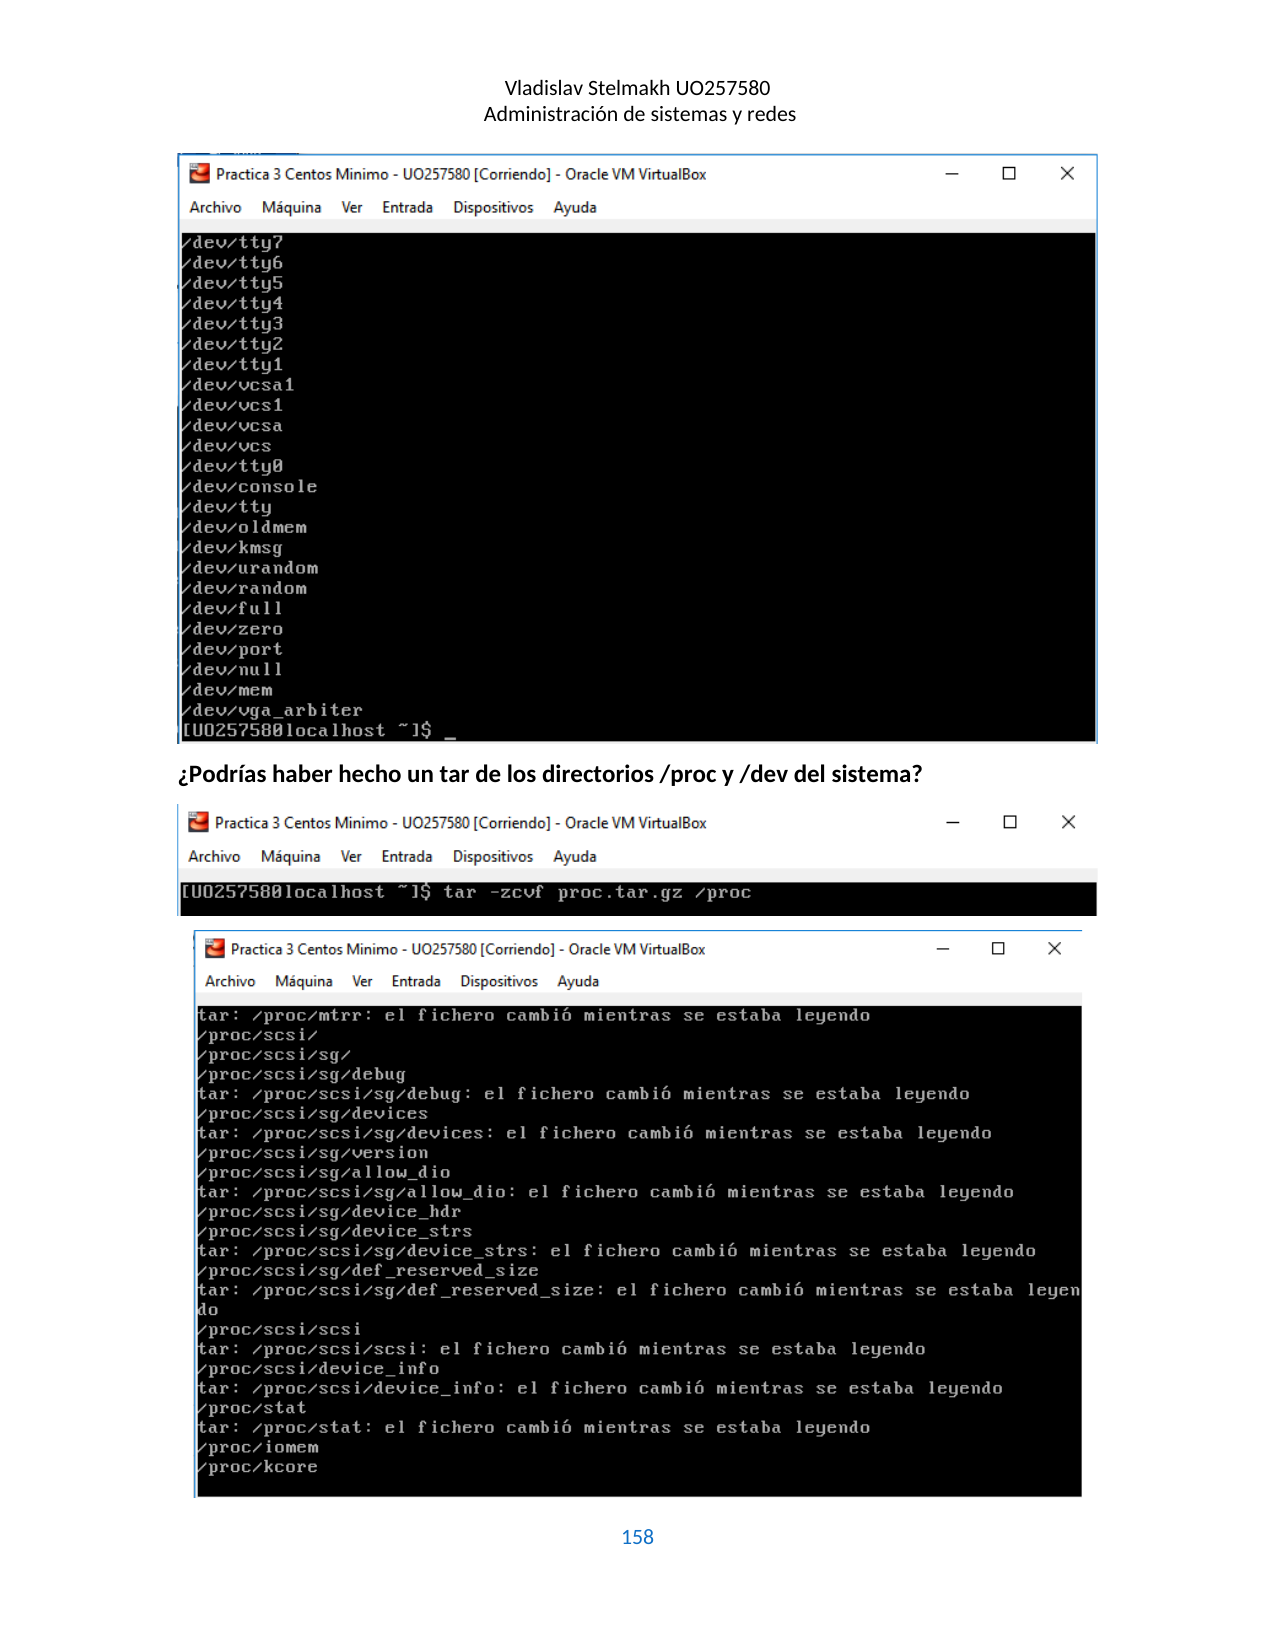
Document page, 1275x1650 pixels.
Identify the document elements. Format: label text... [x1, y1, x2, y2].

picture [193, 930, 1083, 1498]
text ¿Podrías haber hecho un tar de los directorios /proc y /dev del sistema? [177, 758, 1098, 789]
picture [177, 153, 1098, 744]
picture [177, 804, 1098, 916]
